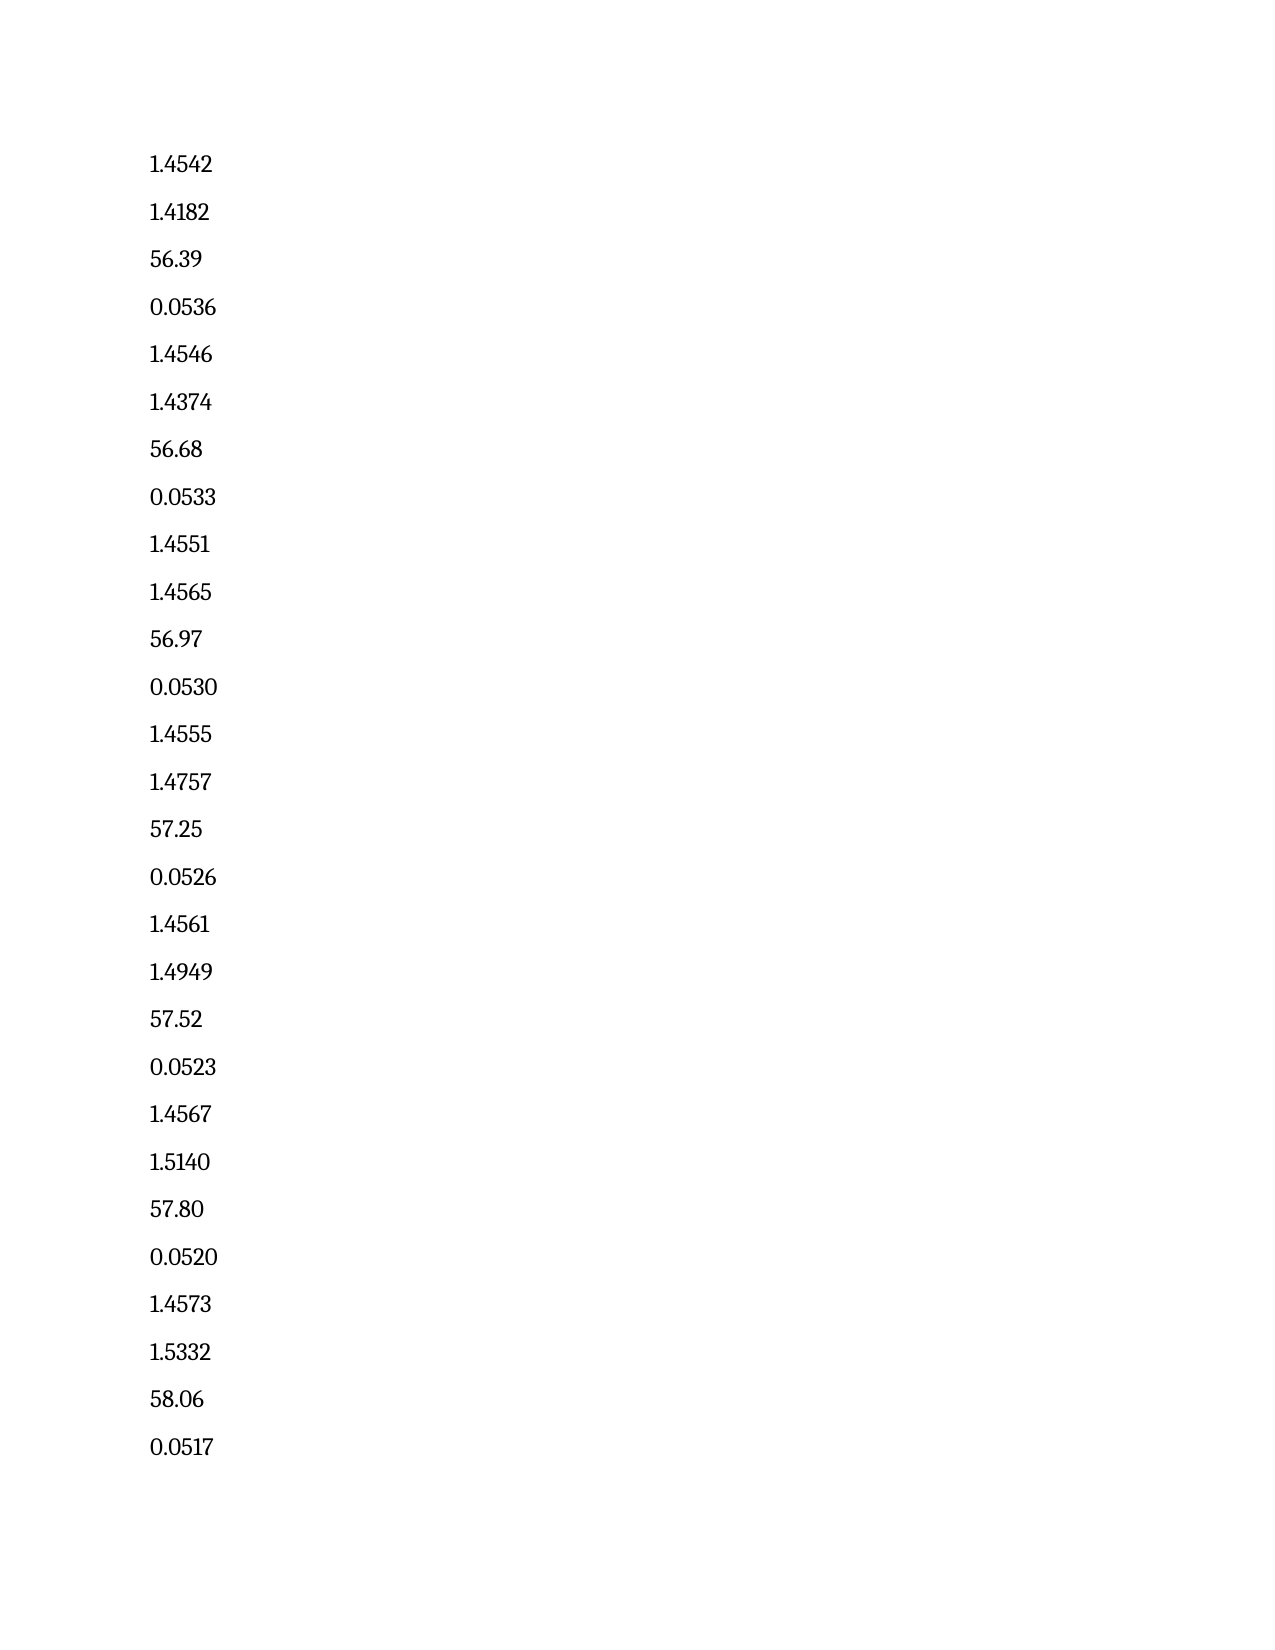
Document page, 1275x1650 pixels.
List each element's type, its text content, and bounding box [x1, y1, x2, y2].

text 1.4542 [150, 150, 1125, 179]
text 0.0530 [150, 672, 1125, 701]
text 1.4182 [150, 197, 1125, 226]
text 0.0533 [150, 482, 1125, 511]
text 1.4949 [150, 957, 1125, 986]
text 58.06 [150, 1385, 1125, 1414]
text 1.4567 [150, 1100, 1125, 1129]
text 0.0536 [150, 292, 1125, 321]
text 1.4565 [150, 577, 1125, 606]
text 1.4561 [150, 910, 1125, 939]
text 1.4555 [150, 720, 1125, 749]
text 1.4757 [150, 767, 1125, 796]
text 1.4374 [150, 387, 1125, 416]
text 57.52 [150, 1005, 1125, 1034]
text 1.4546 [150, 340, 1125, 369]
text 56.68 [150, 435, 1125, 464]
text 1.5332 [150, 1337, 1125, 1366]
text 1.4573 [150, 1290, 1125, 1319]
text 56.39 [150, 245, 1125, 274]
text 1.4551 [150, 530, 1125, 559]
text 57.25 [150, 815, 1125, 844]
text 0.0526 [150, 862, 1125, 891]
text 57.80 [150, 1195, 1125, 1224]
text 0.0520 [150, 1242, 1125, 1271]
text 0.0517 [150, 1432, 1125, 1461]
text 56.97 [150, 625, 1125, 654]
text 1.5140 [150, 1147, 1125, 1176]
text 0.0523 [150, 1052, 1125, 1081]
